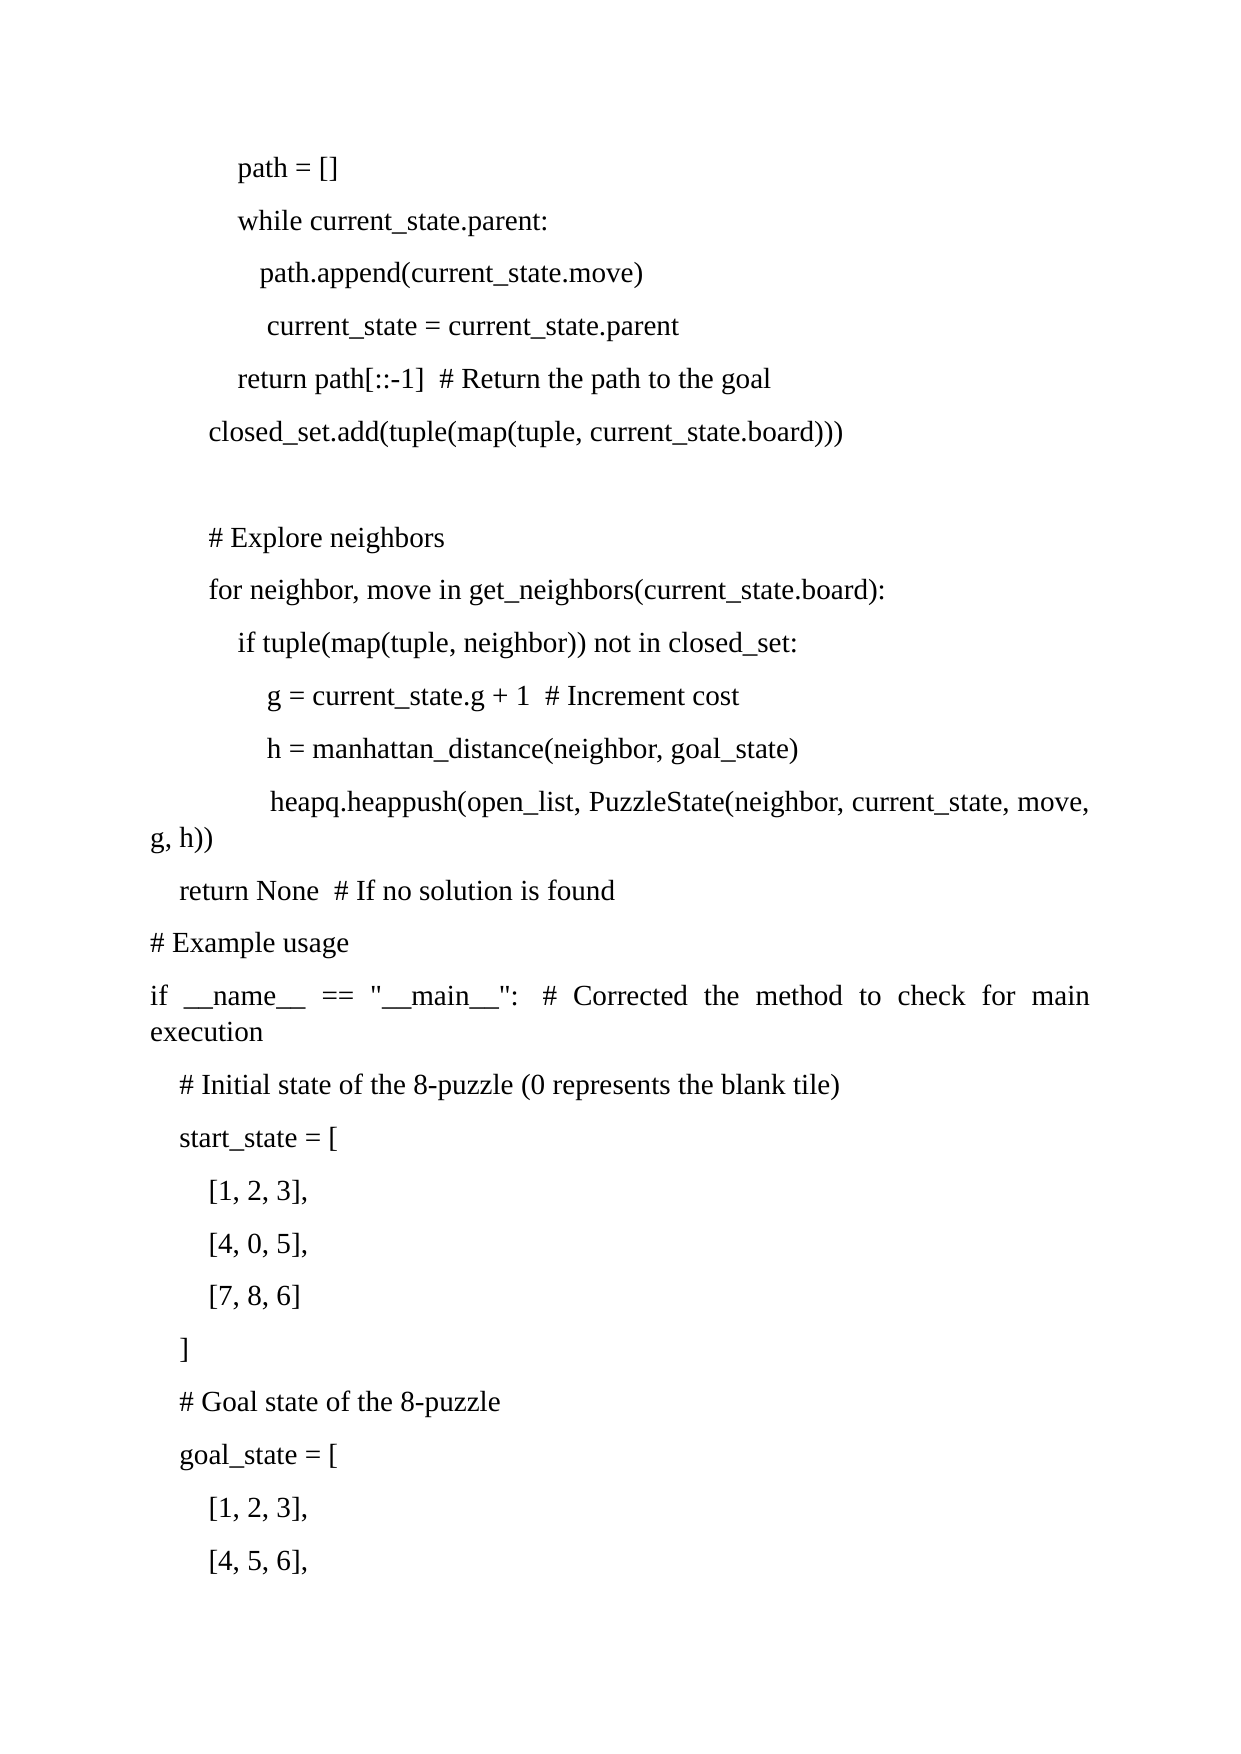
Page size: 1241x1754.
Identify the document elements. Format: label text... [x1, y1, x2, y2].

text [7, 8, 6] [150, 1278, 1090, 1312]
text goal_state = [ [150, 1437, 1090, 1471]
text [4, 5, 6], [150, 1543, 1090, 1576]
text [1, 2, 3], [150, 1173, 1090, 1206]
text [1, 2, 3], [150, 1490, 1090, 1523]
text [4, 0, 5], [150, 1226, 1090, 1259]
text # Explore neighbors [150, 520, 1090, 553]
text return path[::-1] # Return the path to the goal [150, 361, 1090, 395]
text start_state = [ [150, 1120, 1090, 1154]
text path = [] [150, 150, 1090, 183]
text ] [150, 1331, 1090, 1365]
text if __name__ == "__main__": # Corrected the method to check for main execution [150, 978, 1090, 1048]
text h = manhattan_distance(neighbor, goal_state) [150, 731, 1090, 764]
text heapq.heappush(open_list, PuzzleState(neighbor, current_state, move, g, h)) [150, 784, 1090, 853]
text g = current_state.g + 1 # Increment cost [150, 678, 1090, 712]
text for neighbor, move in get_neighbors(current_state.board): [150, 572, 1090, 606]
text path.append(current_state.move) [150, 256, 1090, 289]
text # Example usage [150, 926, 1090, 959]
text current_state = current_state.parent [150, 308, 1090, 342]
text if tuple(map(tuple, neighbor)) not in closed_set: [150, 625, 1090, 659]
text return None # If no solution is found [150, 873, 1090, 906]
text closed_set.add(tuple(map(tuple, current_state.board))) [150, 414, 1090, 448]
text # Goal state of the 8-puzzle [150, 1384, 1090, 1418]
text while current_state.parent: [150, 203, 1090, 236]
text # Initial state of the 8-puzzle (0 represents the blank tile) [150, 1067, 1090, 1101]
